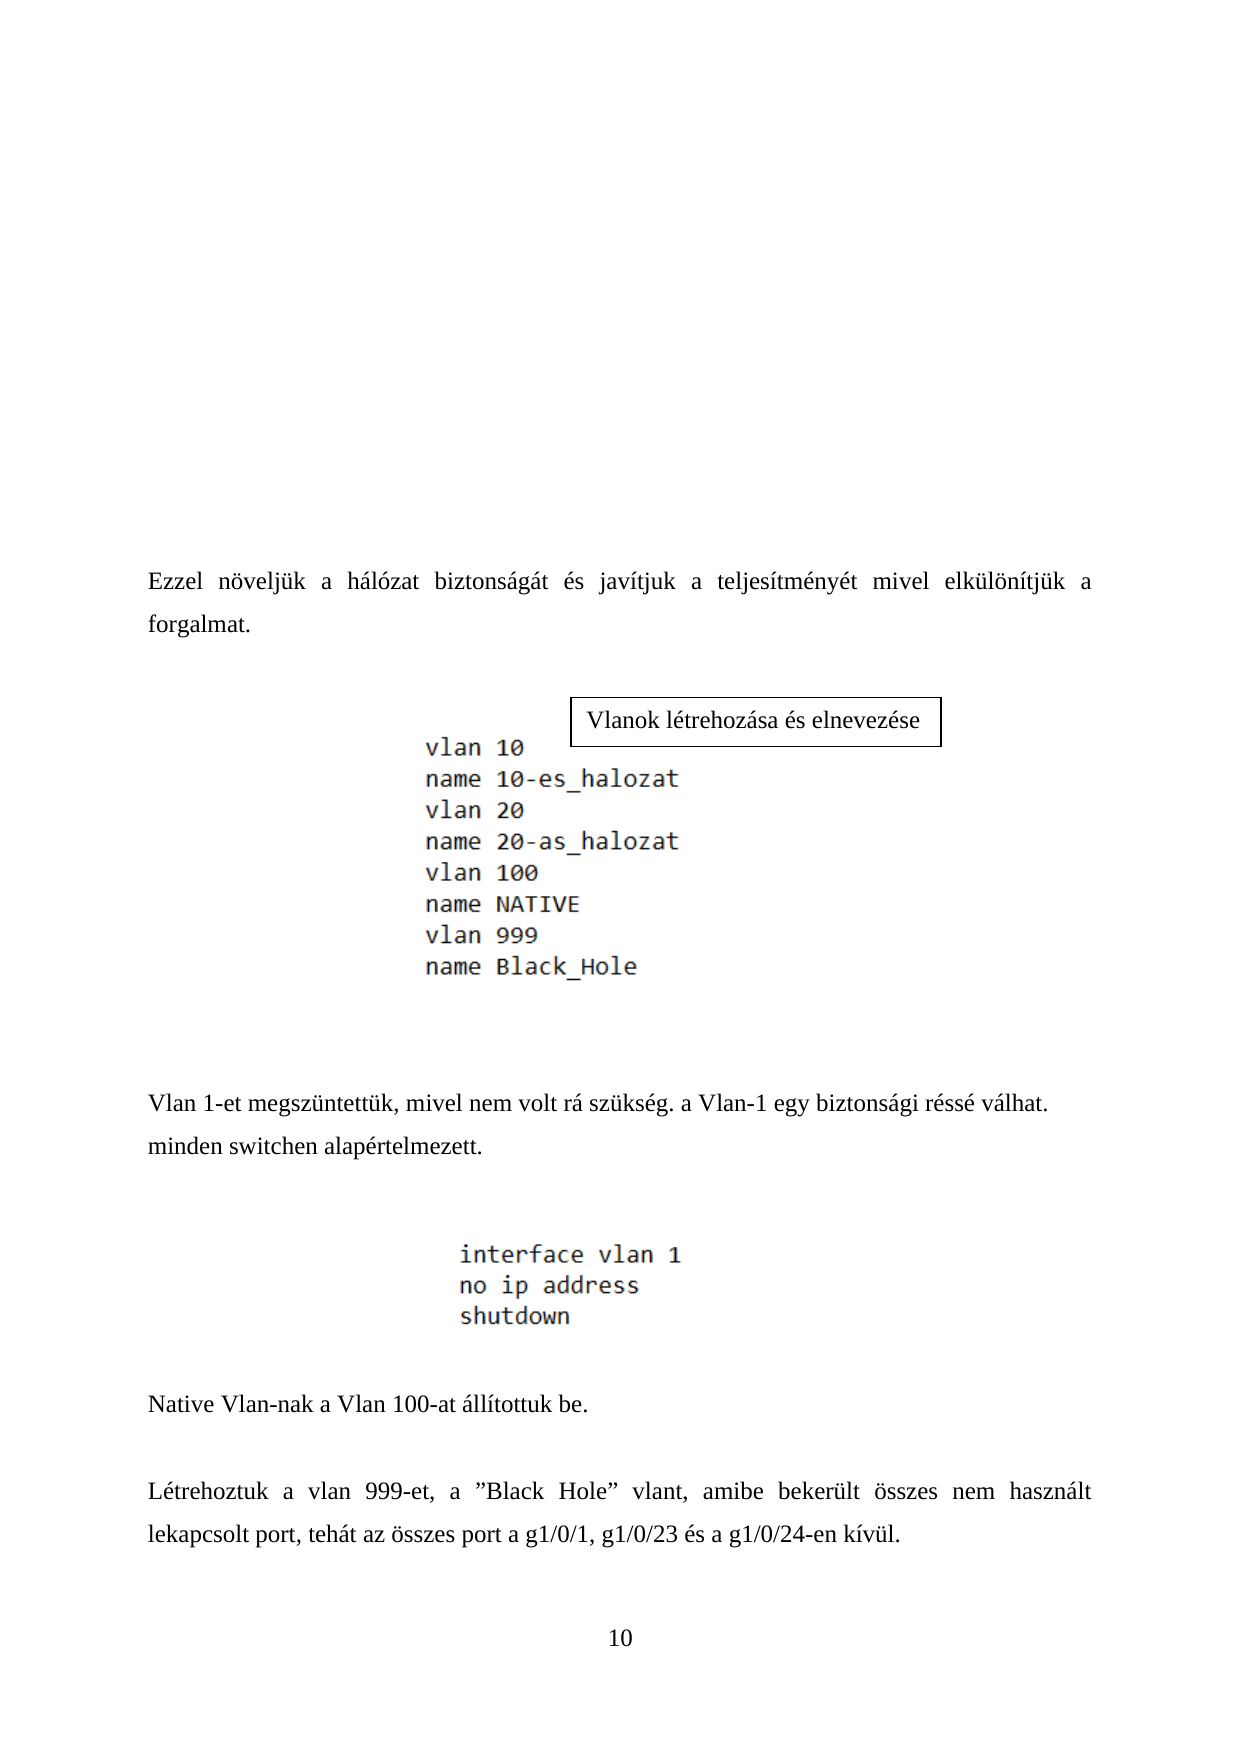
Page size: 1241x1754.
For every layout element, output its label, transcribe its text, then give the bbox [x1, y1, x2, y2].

picture [455, 1232, 784, 1341]
text Native Vlan-nak a Vlan 100-at állítottuk be. [148, 1389, 1093, 1418]
text minden switchen alapértelmezett. [148, 1131, 1093, 1159]
text Vlan 1-et megszüntettük, mivel nem volt rá szükség. a Vlan-1 egy biztonsági réssé válhat. [148, 1088, 1093, 1116]
text Ezzel növeljük a hálózat biztonságát és javítjuk a teljesítményét mivel elkülönítjük a forgalmat. [148, 566, 1093, 638]
text Létrehoztuk a vlan 999-et, a ”Black Hole” vlant, amibe bekerült összes nem használt lekapcsolt port, tehát az összes port a g1/0/1, g1/0/23 és a g1/0/24-en kívül. [148, 1476, 1093, 1548]
picture [421, 733, 818, 996]
